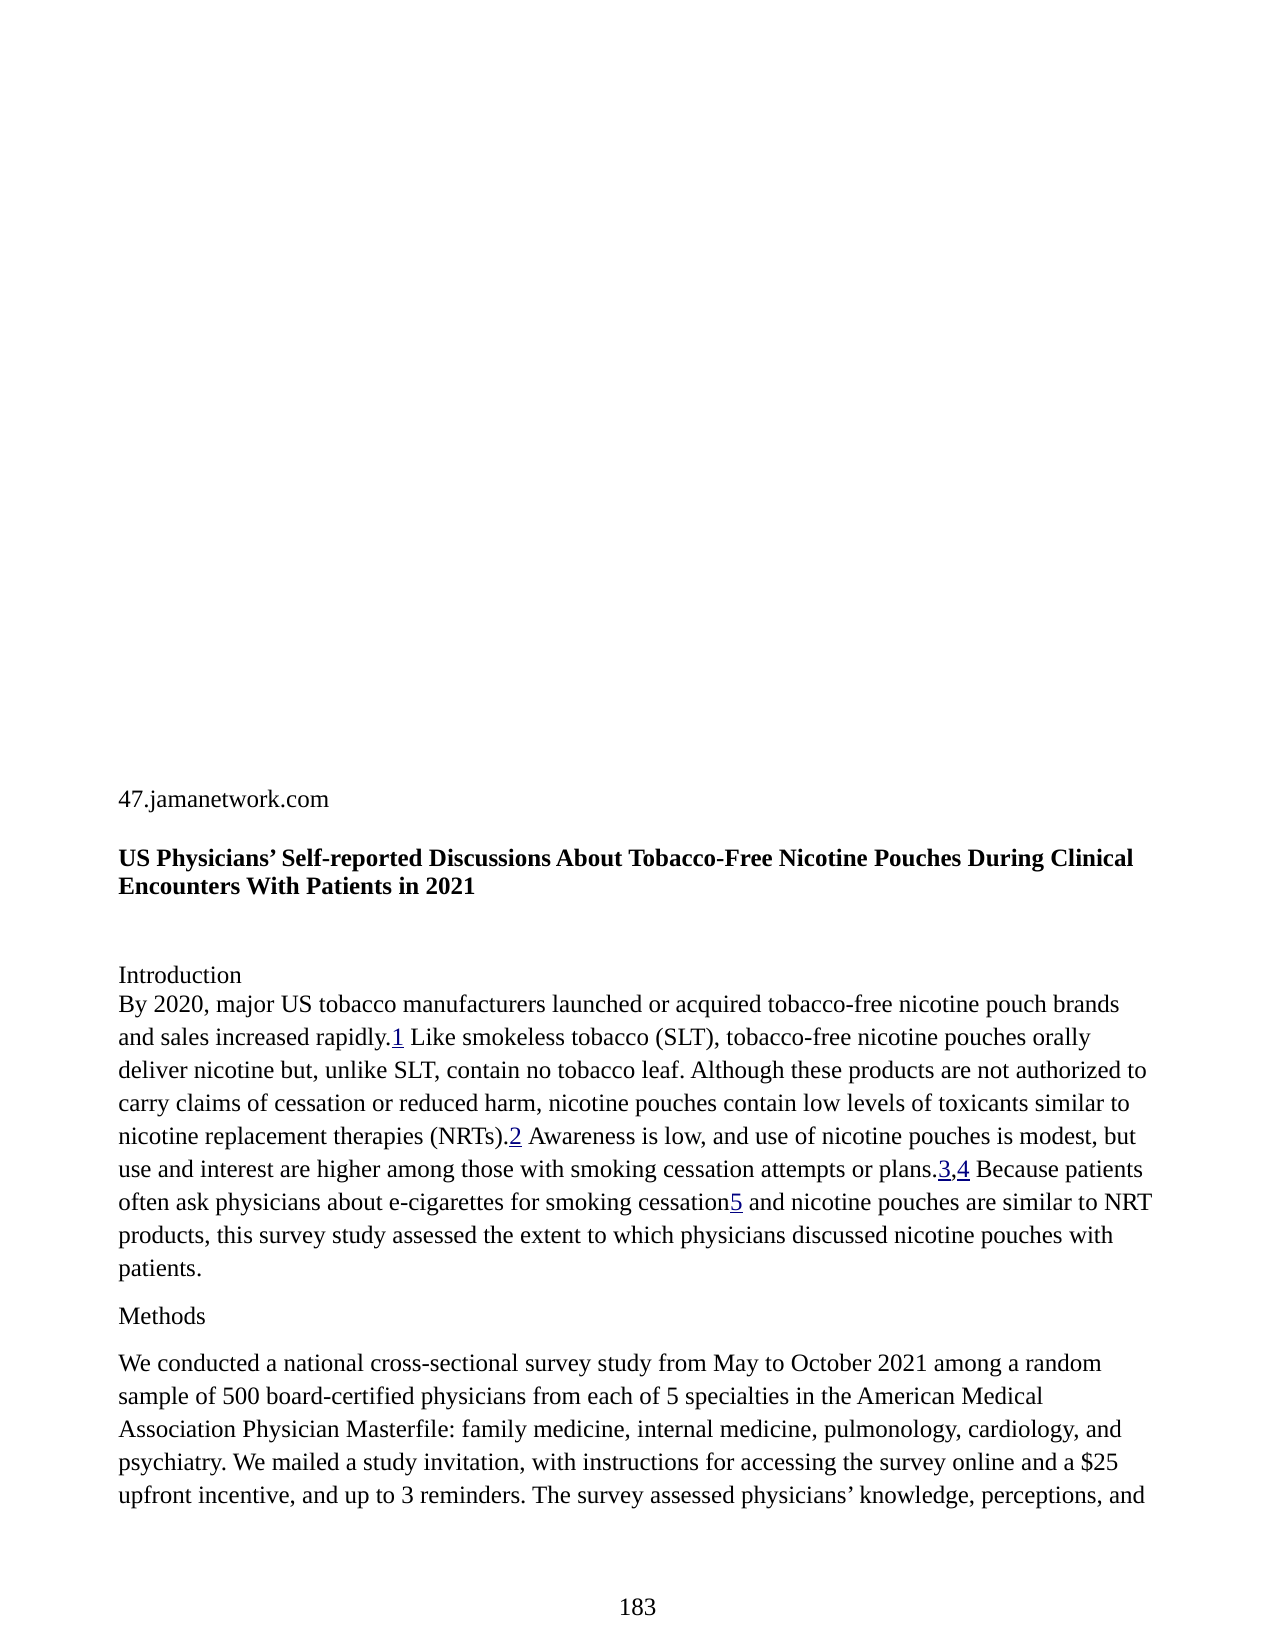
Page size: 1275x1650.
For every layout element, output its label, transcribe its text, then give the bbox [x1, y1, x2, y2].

text Introduction [118, 960, 1157, 989]
text Methods [118, 1301, 1157, 1329]
subtitle US Physicians’ Self-reported Discussions About Tobacco-Free Nicotine Pouches During Clinical Encounters With Patients in 2021 [118, 843, 1157, 900]
text 47.jamanetwork.com [118, 784, 1157, 813]
text By 2020, major US tobacco manufacturers launched or acquired tobacco-free nicotine pouch brands and sales increased rapidly.1 Like smokeless tobacco (SLT), tobacco-free nicotine pouches orally deliver nicotine but, unlike SLT, contain no tobacco leaf. Although these products are not authorized to carry claims of cessation or reduced harm, nicotine pouches contain low levels of toxicants similar to nicotine replacement therapies (NRTs).2 Awareness is low, and use of nicotine pouches is modest, but use and interest are higher among those with smoking cessation attempts or plans.3,4 Because patients often ask physicians about e-cigarettes for smoking cessation5 and nicotine pouches are similar to NRT products, this survey study assessed the extent to which physicians discussed nicotine pouches with patients. [118, 989, 1157, 1282]
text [118, 1348, 1157, 1509]
